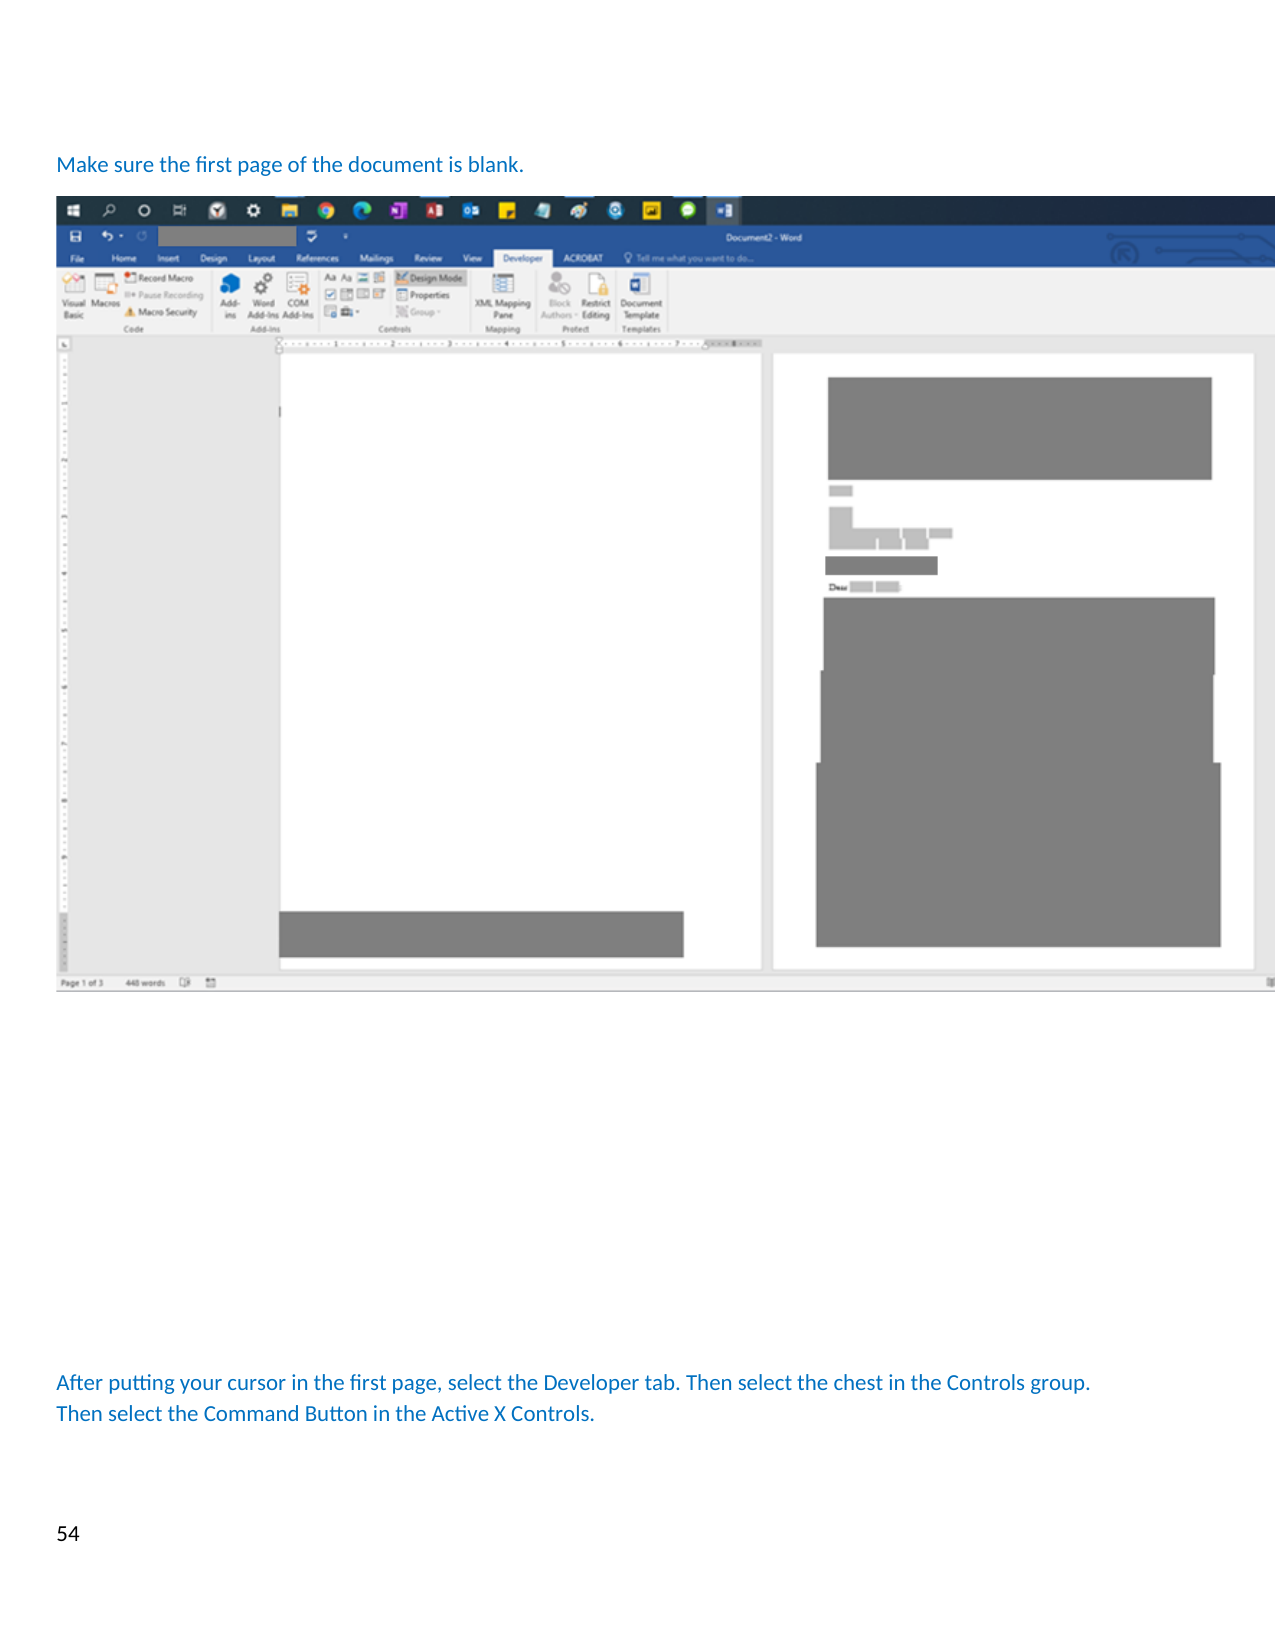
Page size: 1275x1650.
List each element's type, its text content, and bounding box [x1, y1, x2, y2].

text After putting your cursor in the first page, select the Developer tab. Then select the chest in the Controls group. Then select the Command Button in the Active X Controls. [56, 1368, 1106, 1427]
picture [56, 196, 1275, 992]
text Make sure the first page of the document is blank. [56, 150, 1106, 178]
